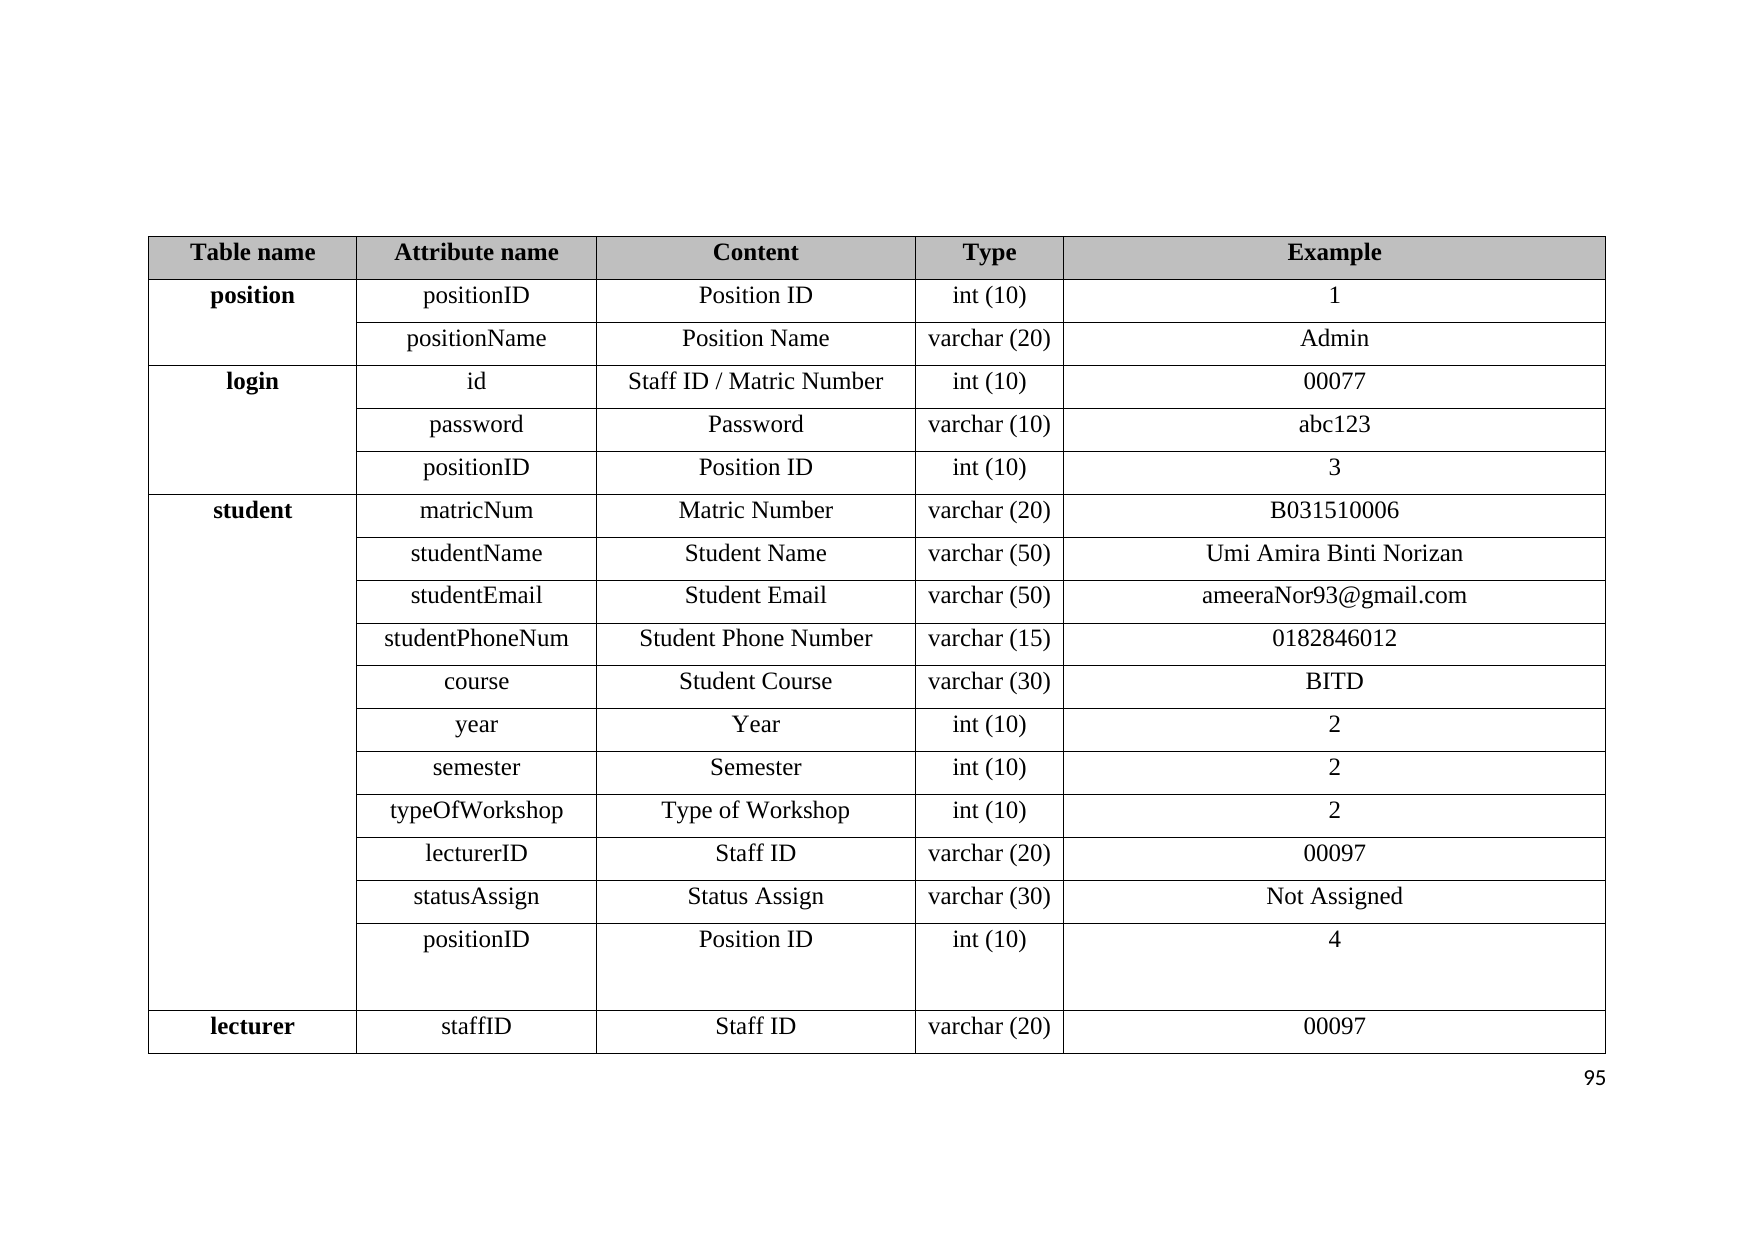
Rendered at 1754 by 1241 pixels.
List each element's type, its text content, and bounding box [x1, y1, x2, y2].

table_cell varchar (50) [916, 581, 1063, 622]
table_cell statusAssign [357, 881, 596, 923]
table_cell Student Name [597, 538, 915, 579]
table_cell Admin [1064, 323, 1605, 365]
table_cell lecturer [149, 1011, 356, 1053]
table_cell Semester [597, 752, 915, 794]
table_cell int (10) [916, 924, 1063, 1010]
table_cell int (10) [916, 709, 1063, 751]
table_cell varchar (30) [916, 666, 1063, 708]
table_cell positionID [357, 452, 596, 494]
table_cell 2 [1064, 752, 1605, 794]
table_cell Position ID [597, 280, 915, 322]
table_cell Status Assign [597, 881, 915, 923]
table_cell varchar (15) [916, 624, 1063, 665]
table_cell B031510006 [1064, 495, 1605, 537]
table_cell positionID [357, 924, 596, 1010]
table_cell varchar (20) [916, 838, 1063, 880]
table_cell matricNum [357, 495, 596, 537]
table_cell Position ID [597, 452, 915, 494]
table_cell 4 [1064, 924, 1605, 1010]
table_header Table name [149, 237, 356, 279]
table_cell 00097 [1064, 1011, 1605, 1053]
table_cell int (10) [916, 752, 1063, 794]
table_header Content [597, 237, 915, 279]
table_cell id [357, 366, 596, 408]
table_cell int (10) [916, 280, 1063, 322]
table_cell varchar (30) [916, 881, 1063, 923]
table_cell 3 [1064, 452, 1605, 494]
table_cell BITD [1064, 666, 1605, 708]
table_cell Staff ID [597, 838, 915, 880]
table_cell int (10) [916, 795, 1063, 837]
table_cell positionID [357, 280, 596, 322]
table_cell varchar (20) [916, 495, 1063, 537]
table_cell student [149, 495, 356, 1010]
table_cell ameeraNor93@gmail.com [1064, 581, 1605, 622]
table_cell Umi Amira Binti Norizan [1064, 538, 1605, 579]
table_cell Matric Number [597, 495, 915, 537]
table_cell studentName [357, 538, 596, 579]
table_cell 00077 [1064, 366, 1605, 408]
table_cell Staff ID / Matric Number [597, 366, 915, 408]
table_header Attribute name [357, 237, 596, 279]
table_cell Position ID [597, 924, 915, 1010]
table_cell varchar (50) [916, 538, 1063, 579]
table_cell Staff ID [597, 1011, 915, 1053]
table_cell lecturerID [357, 838, 596, 880]
table_cell varchar (10) [916, 409, 1063, 451]
table_cell 00097 [1064, 838, 1605, 880]
table_cell 2 [1064, 795, 1605, 837]
table_cell studentPhoneNum [357, 624, 596, 665]
table_cell Type of Workshop [597, 795, 915, 837]
table_cell year [357, 709, 596, 751]
table_cell int (10) [916, 452, 1063, 494]
table_cell Not Assigned [1064, 881, 1605, 923]
table_cell typeOfWorkshop [357, 795, 596, 837]
table_cell varchar (20) [916, 323, 1063, 365]
table_cell 1 [1064, 280, 1605, 322]
table_cell Student Course [597, 666, 915, 708]
table_cell password [357, 409, 596, 451]
table_header Type [916, 237, 1063, 279]
table_cell Password [597, 409, 915, 451]
table_cell int (10) [916, 366, 1063, 408]
table_cell position [149, 280, 356, 365]
table_header Example [1064, 237, 1605, 279]
table_cell 2 [1064, 709, 1605, 751]
table_cell Student Phone Number [597, 624, 915, 665]
table_cell varchar (20) [916, 1011, 1063, 1053]
table_cell staffID [357, 1011, 596, 1053]
table_cell Position Name [597, 323, 915, 365]
table_cell Year [597, 709, 915, 751]
table_cell 0182846012 [1064, 624, 1605, 665]
table_cell positionName [357, 323, 596, 365]
table_cell abc123 [1064, 409, 1605, 451]
table_cell Student Email [597, 581, 915, 622]
table_cell course [357, 666, 596, 708]
table_cell semester [357, 752, 596, 794]
table_cell studentEmail [357, 581, 596, 622]
table_cell login [149, 366, 356, 494]
